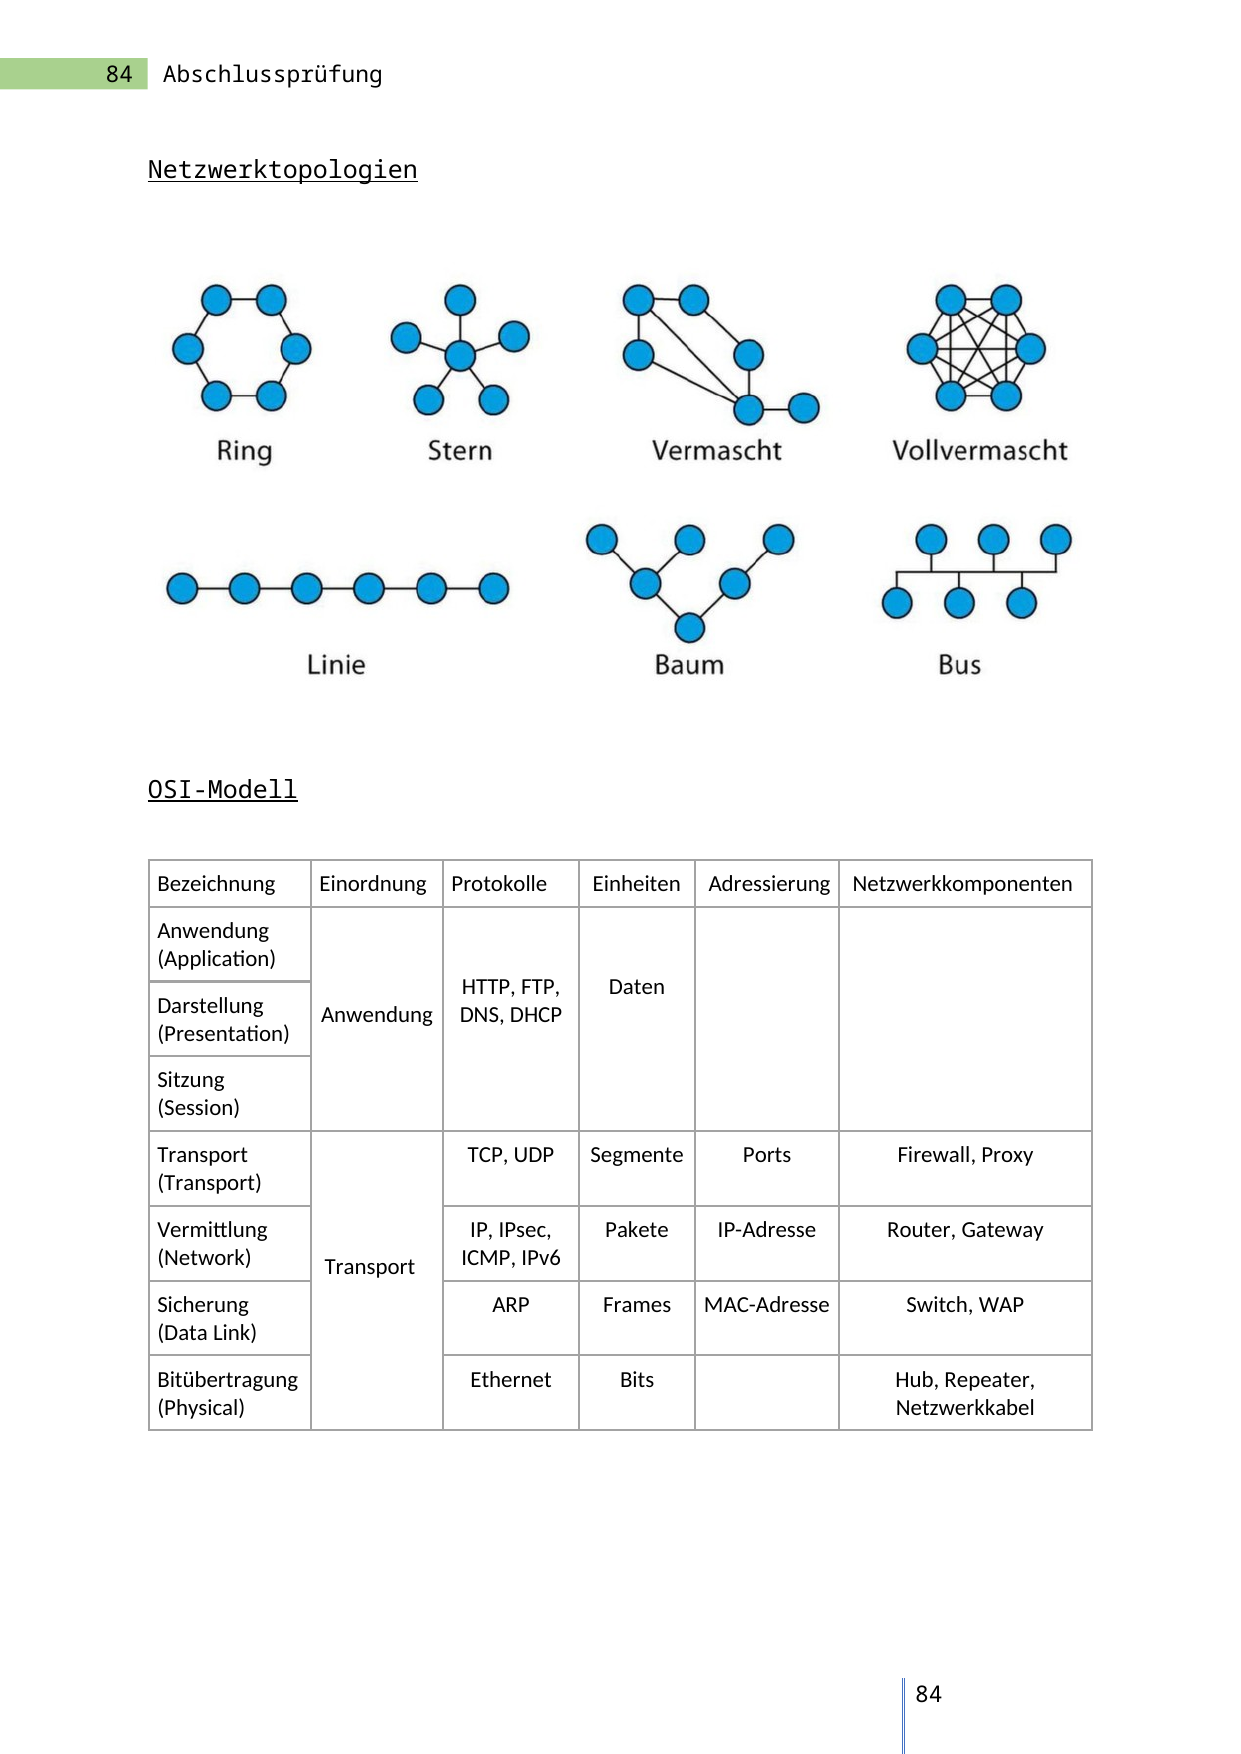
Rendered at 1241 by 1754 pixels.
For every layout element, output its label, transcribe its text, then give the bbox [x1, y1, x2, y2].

table_cell Anwendung (Application) [150, 908, 310, 980]
table_cell Anwendung [312, 908, 442, 1130]
table_cell Daten [580, 908, 694, 1130]
table_header Einheiten [580, 861, 694, 906]
table_cell Segmente [580, 1132, 694, 1205]
table_cell IP, IPsec, ICMP, IPv6 [444, 1207, 578, 1279]
table_cell Vermittlung (Network) [150, 1207, 310, 1279]
table_cell Pakete [580, 1207, 694, 1279]
table_cell TCP, UDP [444, 1132, 578, 1205]
table_cell [696, 908, 838, 1130]
table_header Einordnung [312, 861, 442, 906]
table_cell Bitübertragung (Physical) [150, 1356, 310, 1429]
table_cell Router, Gateway [840, 1207, 1091, 1279]
subtitle Netzwerktopologien [148, 152, 1093, 186]
table_cell HTTP, FTP, DNS, DHCP [444, 908, 578, 1130]
table_cell Transport (Transport) [150, 1132, 310, 1205]
table_cell Hub, Repeater, Netzwerkkabel [840, 1356, 1091, 1429]
table_cell Ports [696, 1132, 838, 1205]
table_cell Sicherung (Data Link) [150, 1282, 310, 1354]
table_cell IP-Adresse [696, 1207, 838, 1279]
table_cell Switch, WAP [840, 1282, 1091, 1354]
table_cell Transport [312, 1132, 442, 1429]
table_cell Firewall, Proxy [840, 1132, 1091, 1205]
picture [147, 238, 1093, 712]
table_cell Ethernet [444, 1356, 578, 1429]
table_cell Bits [580, 1356, 694, 1429]
table_cell [696, 1356, 838, 1429]
table_header Netzwerkkomponenten [840, 861, 1091, 906]
table_header Bezeichnung [150, 861, 310, 906]
table_cell Sitzung (Session) [150, 1057, 310, 1130]
table_cell Frames [580, 1282, 694, 1354]
table_cell Darstellung (Presentation) [150, 983, 310, 1055]
table_cell [840, 908, 1091, 1130]
table_cell ARP [444, 1282, 578, 1354]
subtitle OSI-Modell [148, 772, 1093, 806]
table_header Adressierung [696, 861, 838, 906]
table_header Protokolle [444, 861, 578, 906]
table_cell MAC-Adresse [696, 1282, 838, 1354]
